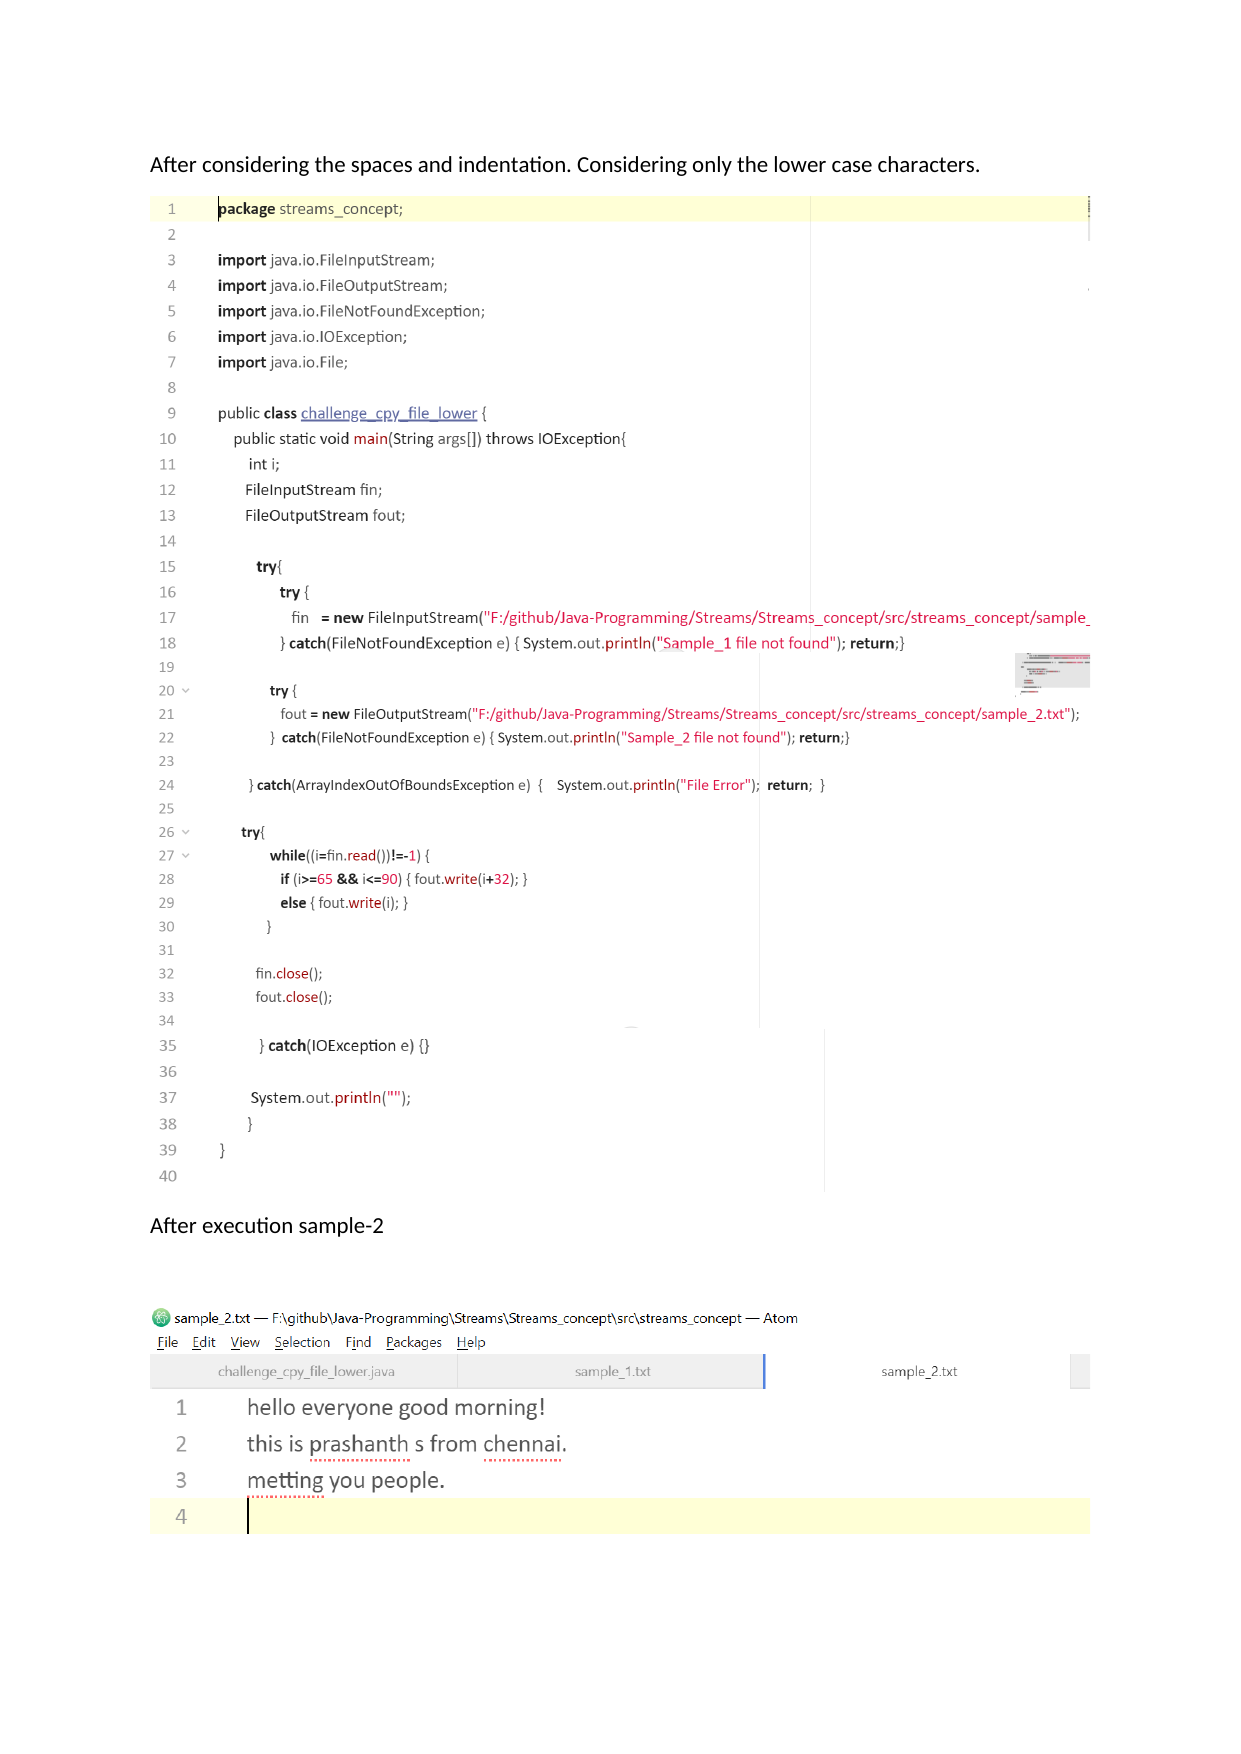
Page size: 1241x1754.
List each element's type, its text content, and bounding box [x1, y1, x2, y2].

text After considering the spaces and indentation. Considering only the lower case characters. [150, 150, 1090, 178]
picture [150, 1029, 1091, 1192]
picture [150, 653, 1091, 1028]
picture [150, 1304, 1091, 1592]
text After execution sample-2 [150, 1211, 1090, 1239]
picture [150, 196, 1091, 652]
